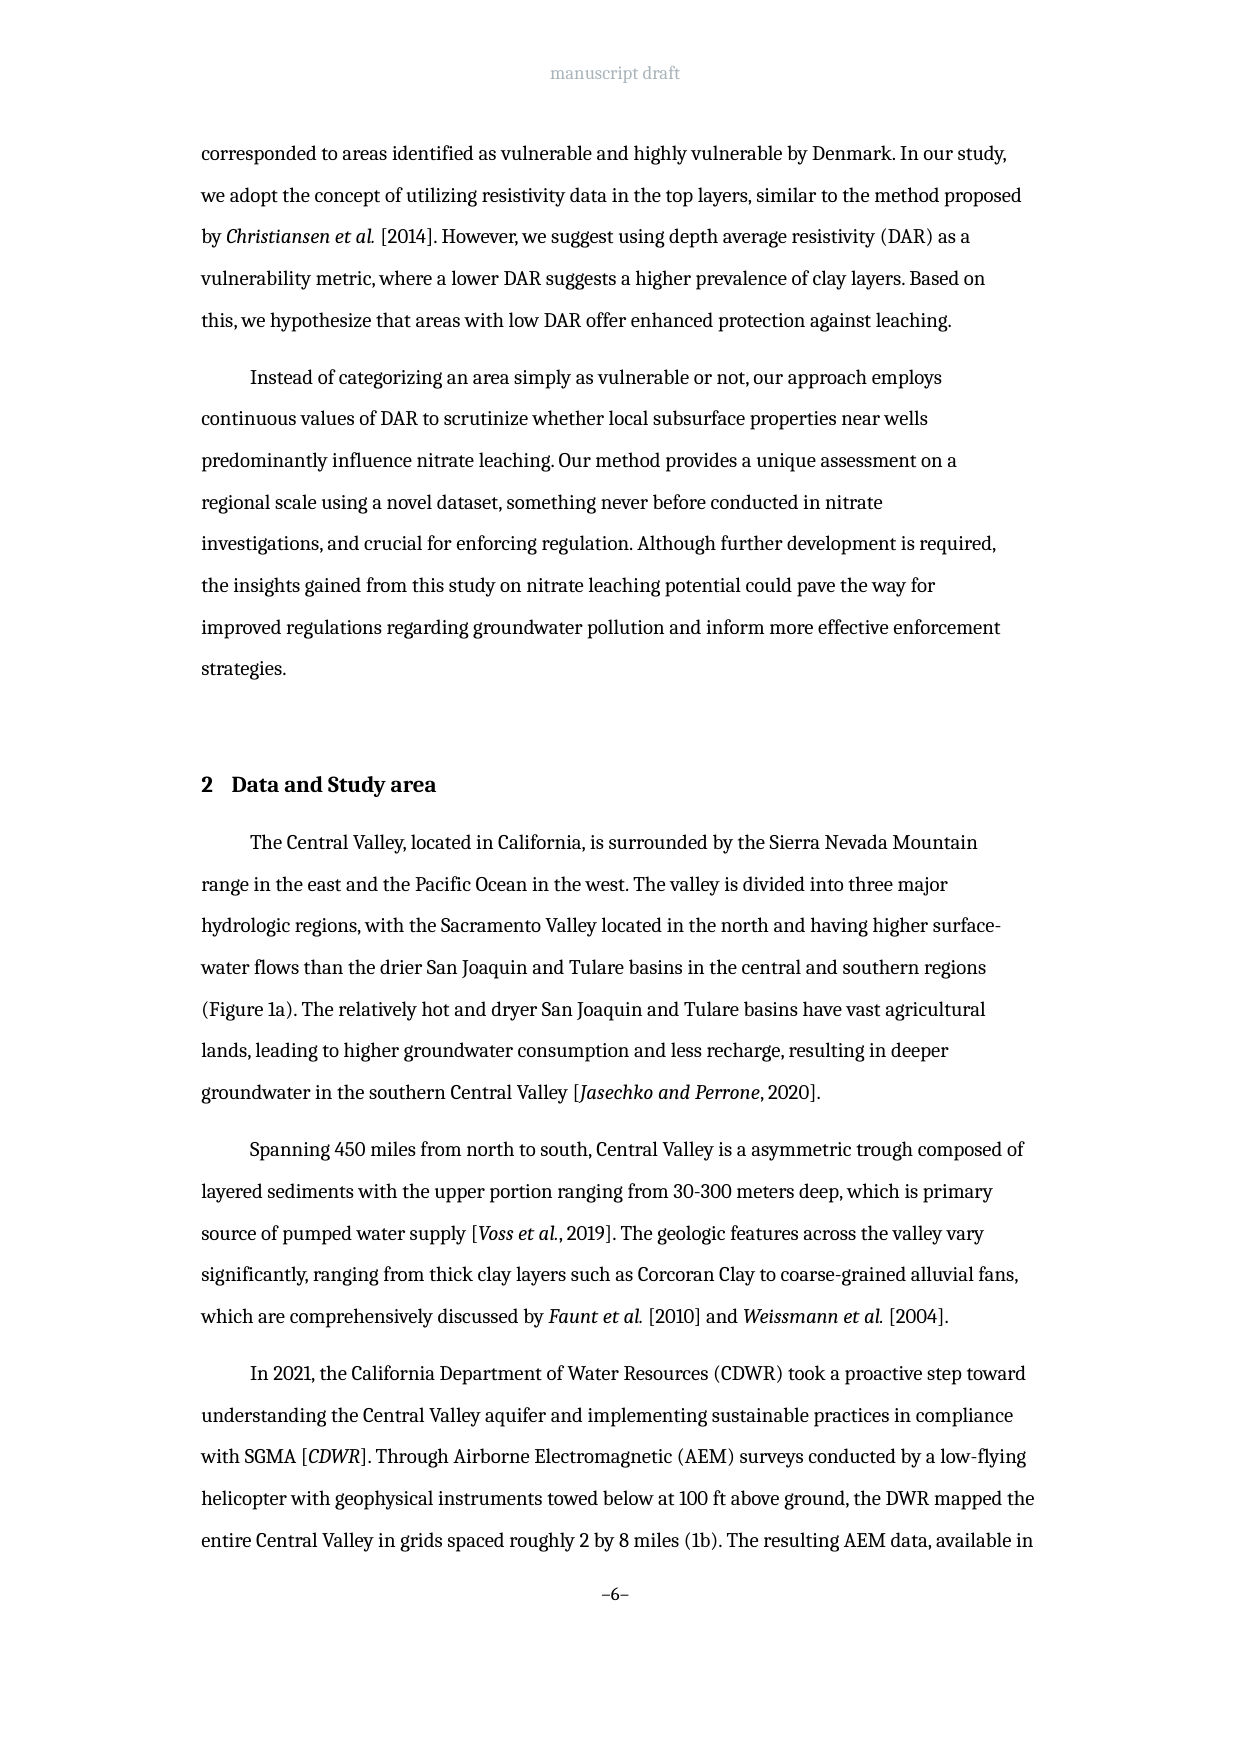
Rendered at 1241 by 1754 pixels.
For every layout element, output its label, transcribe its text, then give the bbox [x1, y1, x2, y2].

text Instead of categorizing an area simply as vulnerable or not, our approach employs continuous values of DAR to scrutinize whether local subsurface properties near wells predominantly influence nitrate leaching. Our method provides a unique assessment on a regional scale using a novel dataset, something never before conducted in nitrate investigations, and crucial for enforcing regulation. Although further development is required, the insights gained from this study on nitrate leaching potential could pave the way for improved regulations regarding groundwater pollution and inform more effective enforcement strategies. [201, 365, 1006, 681]
subtitle Data and Study area [201, 772, 1042, 798]
text Spanning 450 miles from north to south, Central Valley is a asymmetric trough composed of layered sediments with the upper portion ranging from 30-300 meters deep, which is primary source of pumped water supply [Voss et al., 2019]. The geologic features across the valley vary significantly, ranging from thick clay layers such as Corcoran Clay to coarse-grained alluvial fans, which are comprehensively discussed by Faunt et al. [2010] and Weissmann et al. [2004]. [201, 1138, 1044, 1328]
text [201, 142, 1023, 332]
text The Central Valley, located in California, is surrounded by the Sierra Nevada Mountain range in the east and the Pacific Ocean in the west. The valley is divided into three major hydrologic regions, with the Sacramento Valley located in the north and having higher surface-water flows than the drier San Joaquin and Tulare basins in the central and southern regions (Figure 1a). The relatively hot and dryer San Joaquin and Tulare basins have vast agricultural lands, leading to higher groundwater consumption and less recharge, resulting in deeper groundwater in the southern Central Valley [Jasechko and Perrone, 2020]. [201, 831, 1023, 1105]
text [201, 1362, 1038, 1552]
